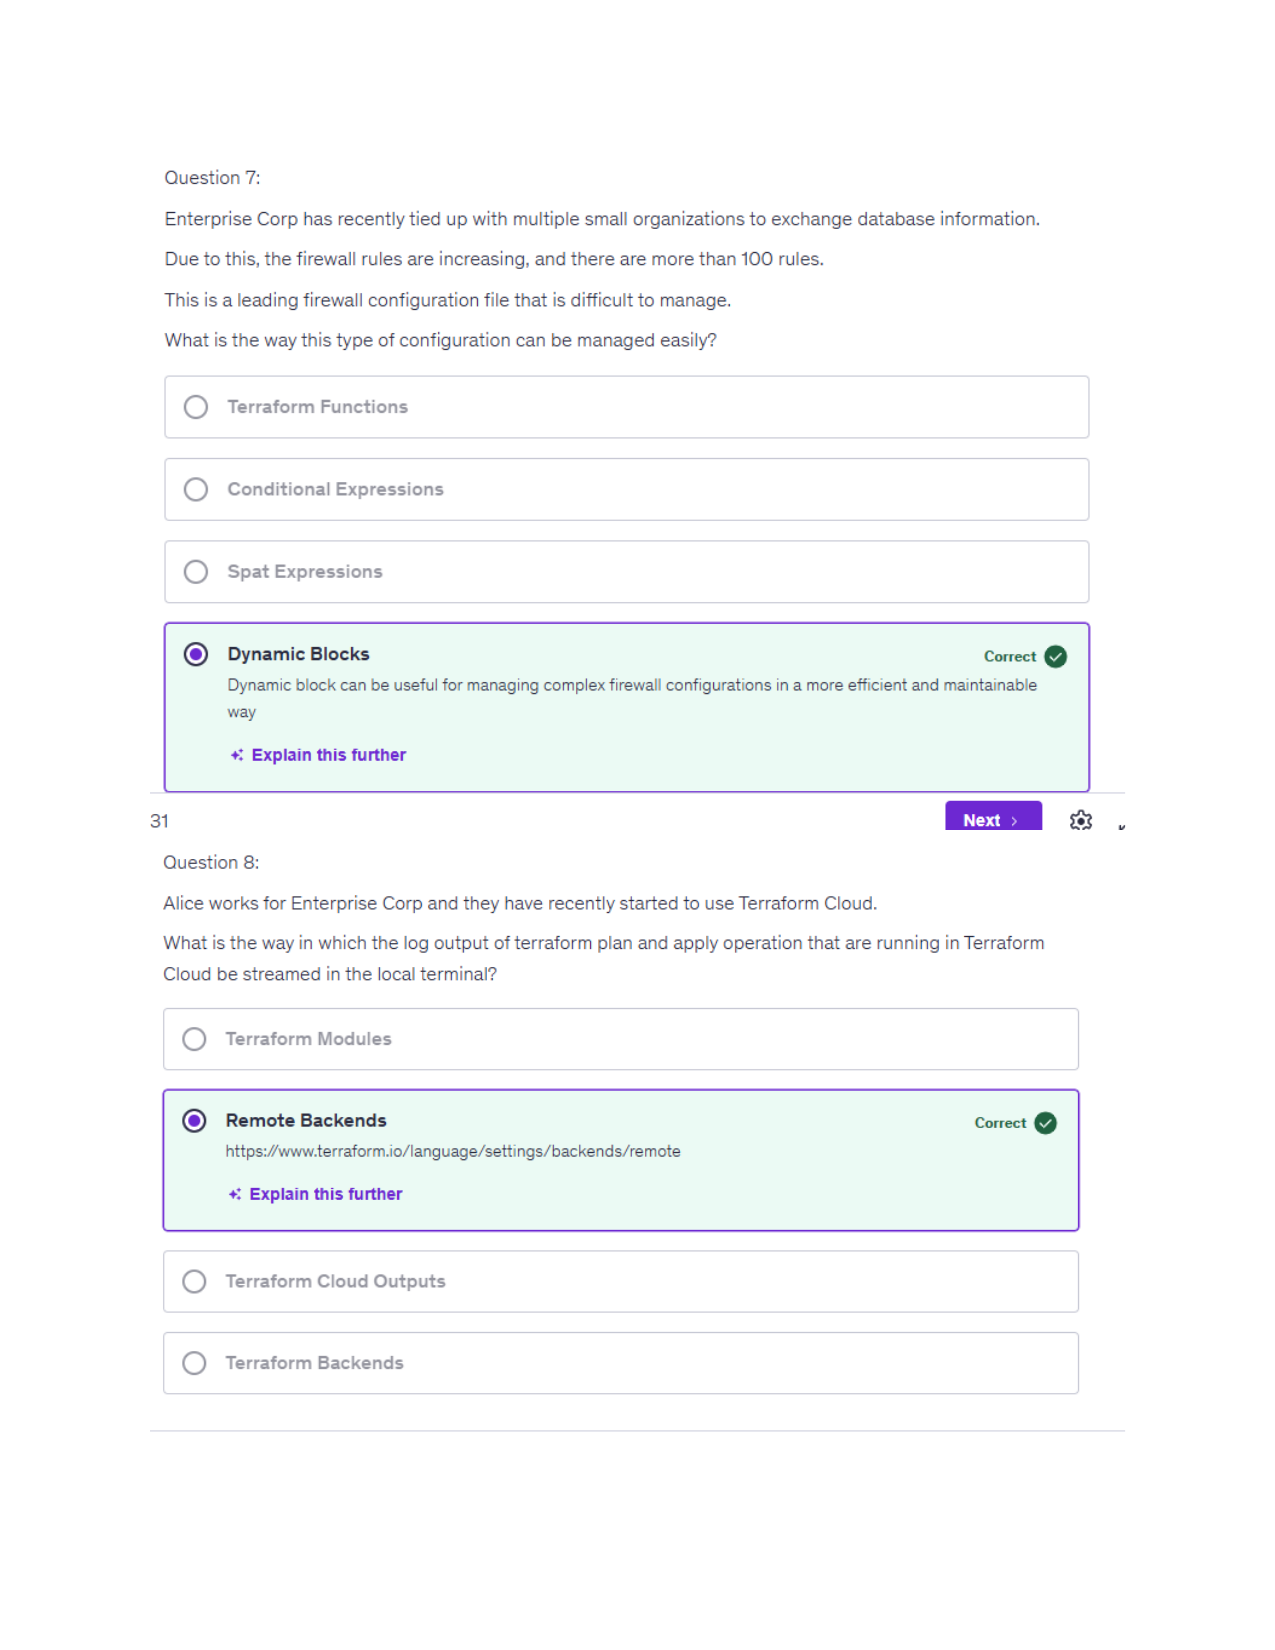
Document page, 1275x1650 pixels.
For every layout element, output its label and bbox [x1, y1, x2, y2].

picture [150, 150, 1125, 830]
picture [150, 835, 1125, 1434]
